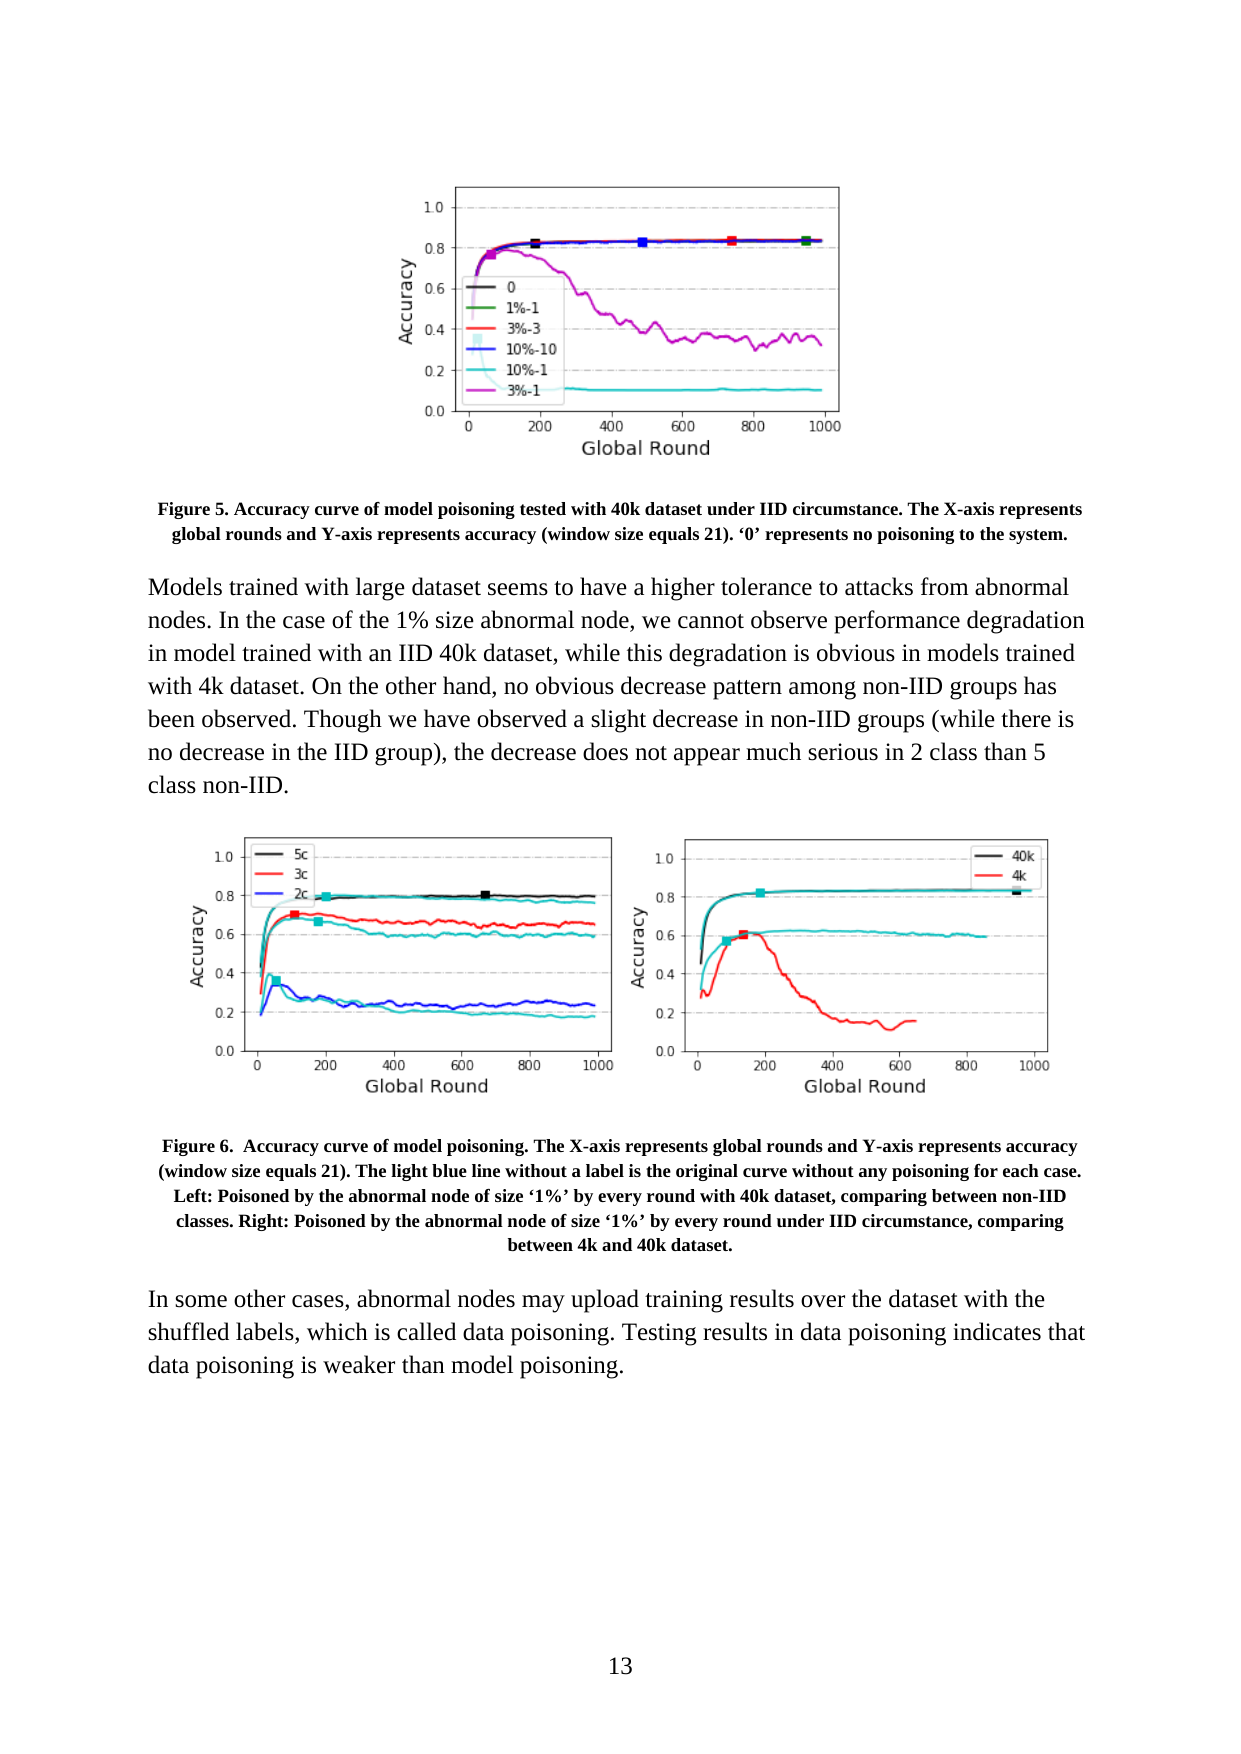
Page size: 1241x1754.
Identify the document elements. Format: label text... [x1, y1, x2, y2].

text Figure 5. Accuracy curve of model poisoning tested with 40k dataset under IID circumstance. The X-axis represents global rounds and Y-axis represents accuracy (window size equals 21). ‘0’ represents no poisoning to the system. [148, 498, 1092, 544]
text Figure 6. Accuracy curve of model poisoning. The X-axis represents global rounds and Y-axis represents accuracy (window size equals 21). The light blue line without a label is the original curve without any poisoning for each case. Left: Poisoned by the abnormal node of size ‘1%’ by every round with 40k dataset, comparing between non-IID classes. Right: Poisoned by the abnormal node of size ‘1%’ by every round under IID circumstance, comparing between 4k and 40k dataset. [148, 1135, 1092, 1256]
text Models trained with large dataset seems to have a higher tolerance to attacks from abnormal nodes. In the case of the 1% size abnormal node, we cannot observe performance degradation in model trained with an IID 40k dataset, while this degradation is obvious in models trained with 4k dataset. On the other hand, no obvious decrease pattern among non-IID groups has been observed. Though we have observed a slight decrease in non-IID groups (while there is no decrease in the IID group), the decrease does not appear much serious in 2 class than 5 class non-IID. [148, 572, 1092, 799]
picture [389, 177, 851, 469]
picture [181, 828, 1059, 1106]
text In some other cases, abnormal nodes may upload training results over the dataset with the shuffled labels, which is called data poisoning. Testing results in data poisoning indicates that data poisoning is weaker than model poisoning. [148, 1284, 1092, 1379]
